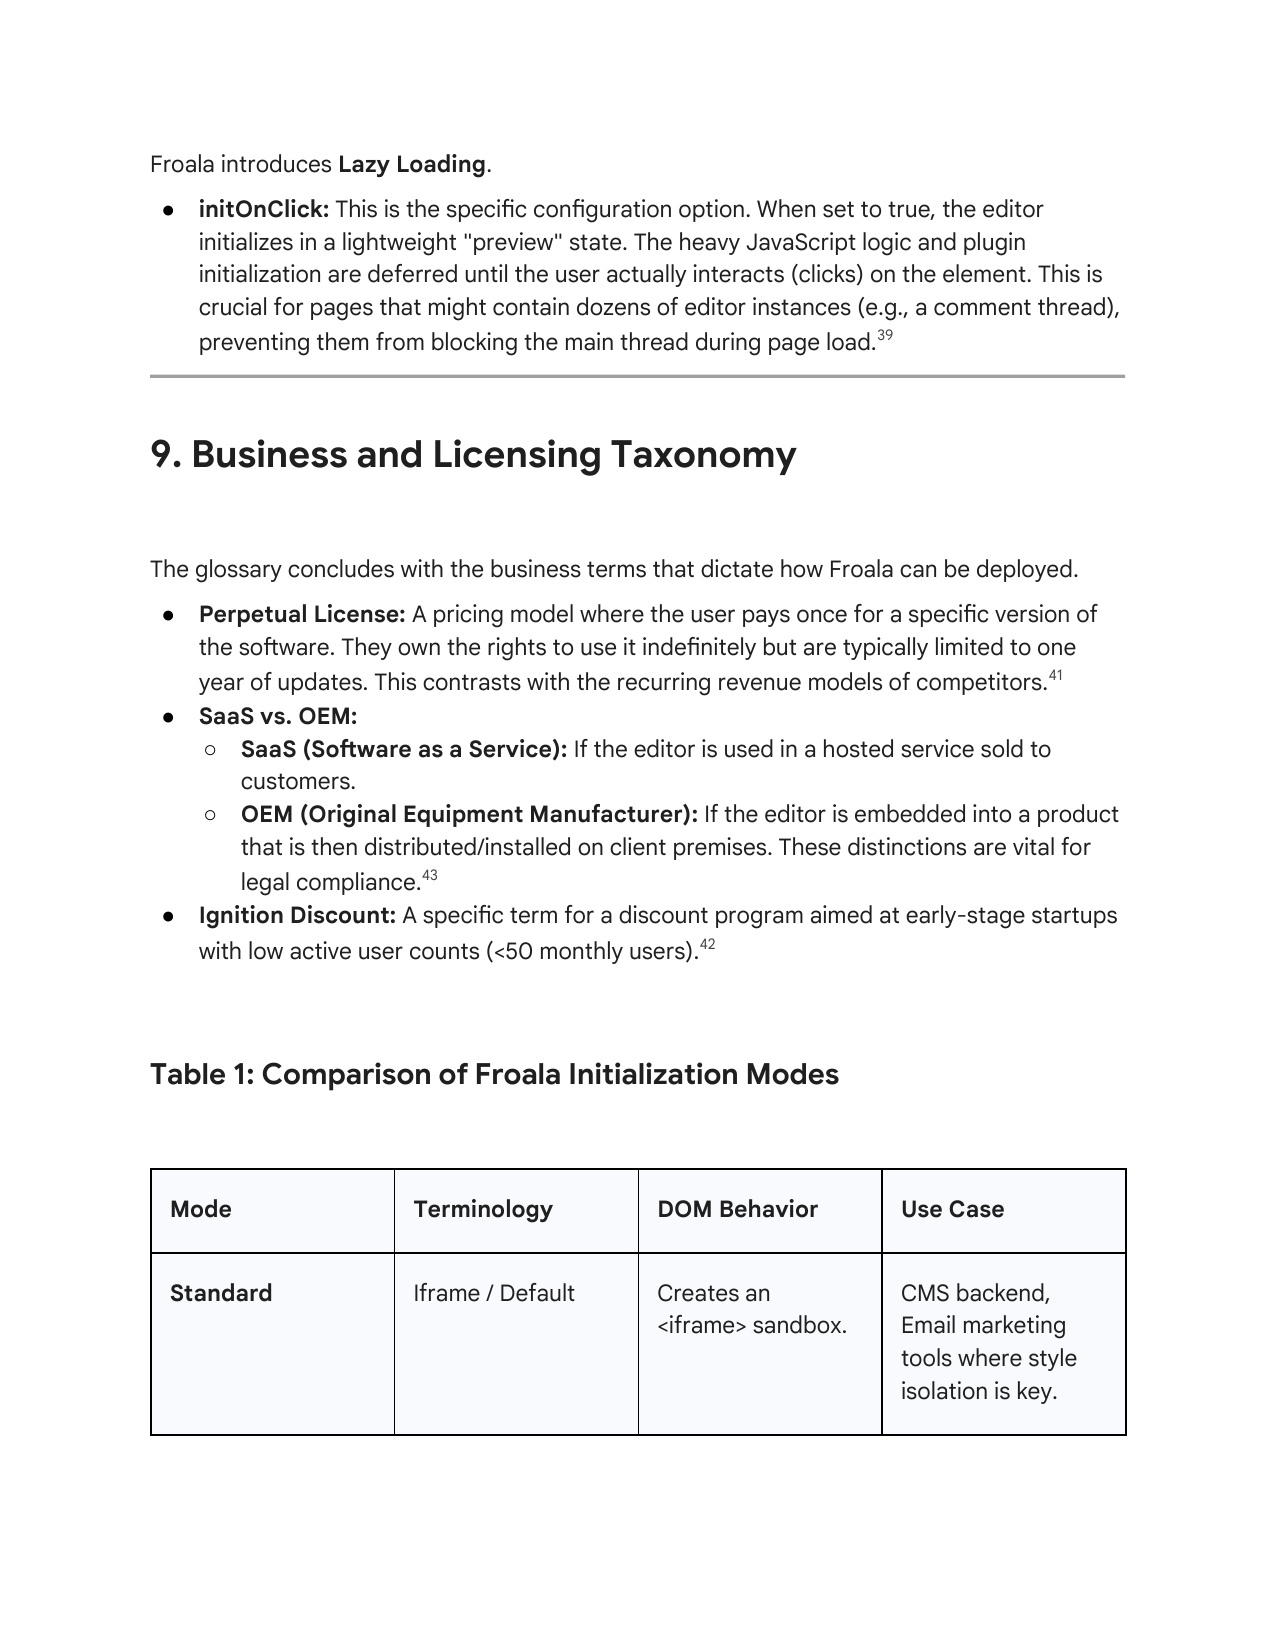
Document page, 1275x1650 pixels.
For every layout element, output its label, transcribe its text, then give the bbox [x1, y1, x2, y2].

table_header DOM Behavior [639, 1170, 881, 1252]
list Ignition Discount: A specific term for a discount program aimed at early-stage startups with low active user counts (<50 monthly users).42 [161, 902, 1125, 966]
list Perpetual License: A pricing model where the user pays once for a specific version of the software. They own the rights to use it indefinitely but are typically limited to one year of updates. This contrasts with the recurring revenue models of competitors.41 [161, 601, 1125, 698]
text The glossary concludes with the business terms that dictate how Froala can be deployed. [150, 555, 1125, 584]
subtitle Table 1: Comparison of Froala Initialization Modes [150, 1056, 1125, 1093]
table_header Mode [152, 1170, 394, 1252]
table_header Use Case [883, 1170, 1125, 1252]
list SaaS vs. OEM: [161, 702, 1125, 731]
table_cell Creates an <iframe> sandbox. [639, 1254, 881, 1434]
list initOnClick: This is the specific configuration option. When set to true, the editor initializes in a lightweight "preview" state. The heavy JavaScript logic and plugin initialization are deferred until the user actually interacts (clicks) on the element. This is crucial for pages that might contain dozens of editor instances (e.g., a comment thread), preventing them from blocking the main thread during page load.39 [161, 195, 1125, 358]
table_header Terminology [395, 1170, 638, 1252]
list OEM (Original Equipment Manufacturer): If the editor is embedded into a product that is then distributed/installed on client premises. These distinctions are vital for legal compliance.43 [203, 800, 1125, 897]
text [150, 150, 1125, 179]
table_cell Iframe / Default [395, 1254, 638, 1434]
subtitle 9. Business and Licensing Taxonomy [150, 432, 1125, 478]
list SaaS (Software as a Service): If the editor is used in a hosted service sold to customers. [203, 735, 1125, 796]
table_cell Standard [152, 1254, 394, 1434]
table_cell CMS backend, Email marketing tools where style isolation is key. [883, 1254, 1125, 1434]
